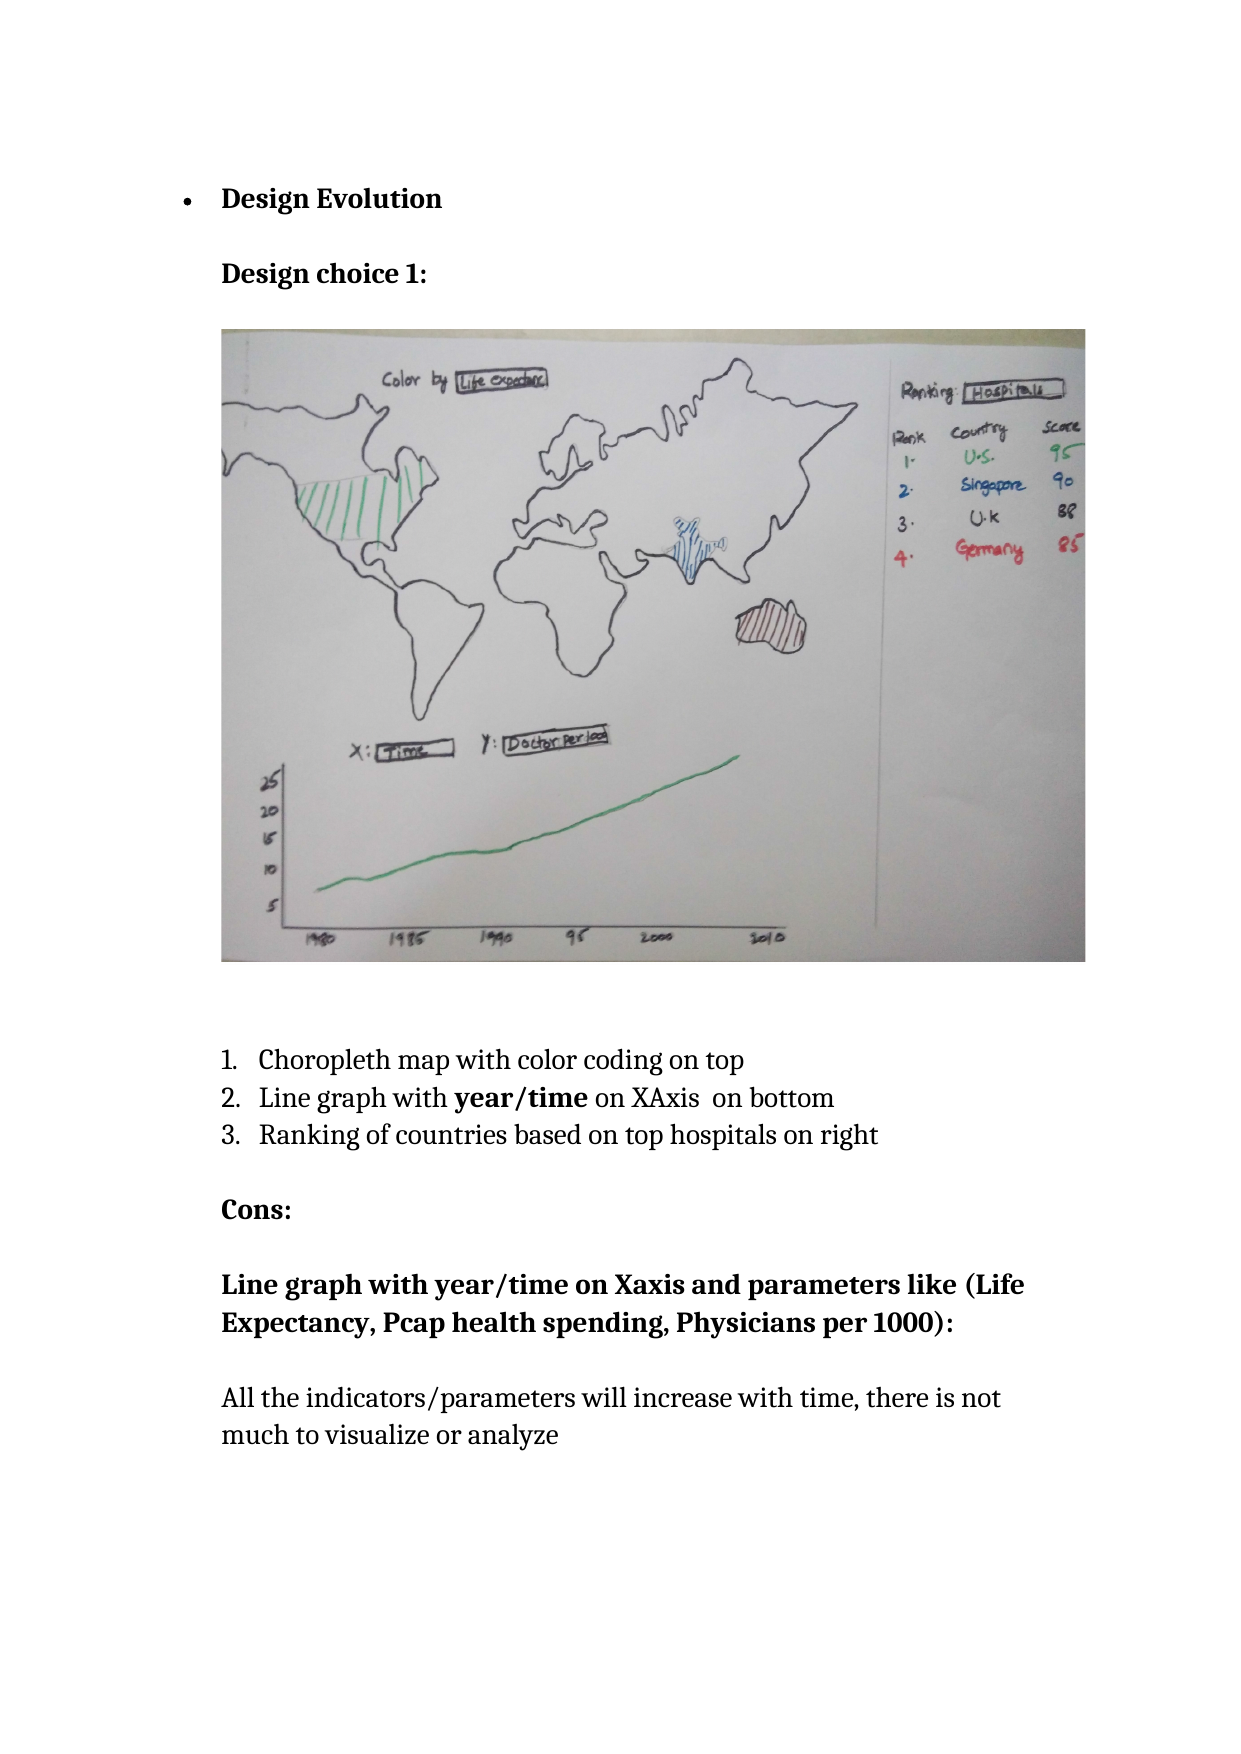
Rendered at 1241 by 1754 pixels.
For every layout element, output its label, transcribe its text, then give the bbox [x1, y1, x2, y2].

text Design choice 1: [221, 254, 1053, 291]
list Choropleth map with color coding on top [221, 1039, 1053, 1077]
text Line graph with year/time on Xaxis and parameters like (Life Expectancy, Pcap health spending, Physicians per 1000): [221, 1264, 1053, 1339]
text Cons: [221, 1189, 1053, 1227]
list Design Evolution [184, 179, 1053, 216]
picture [221, 328, 1086, 965]
list Line graph with year/time on XAxis on bottom [221, 1077, 1053, 1114]
text All the indicators/parameters will increase with time, there is not much to visualize or analyze [221, 1377, 1053, 1452]
list Ranking of countries based on top hospitals on right [221, 1114, 1053, 1152]
